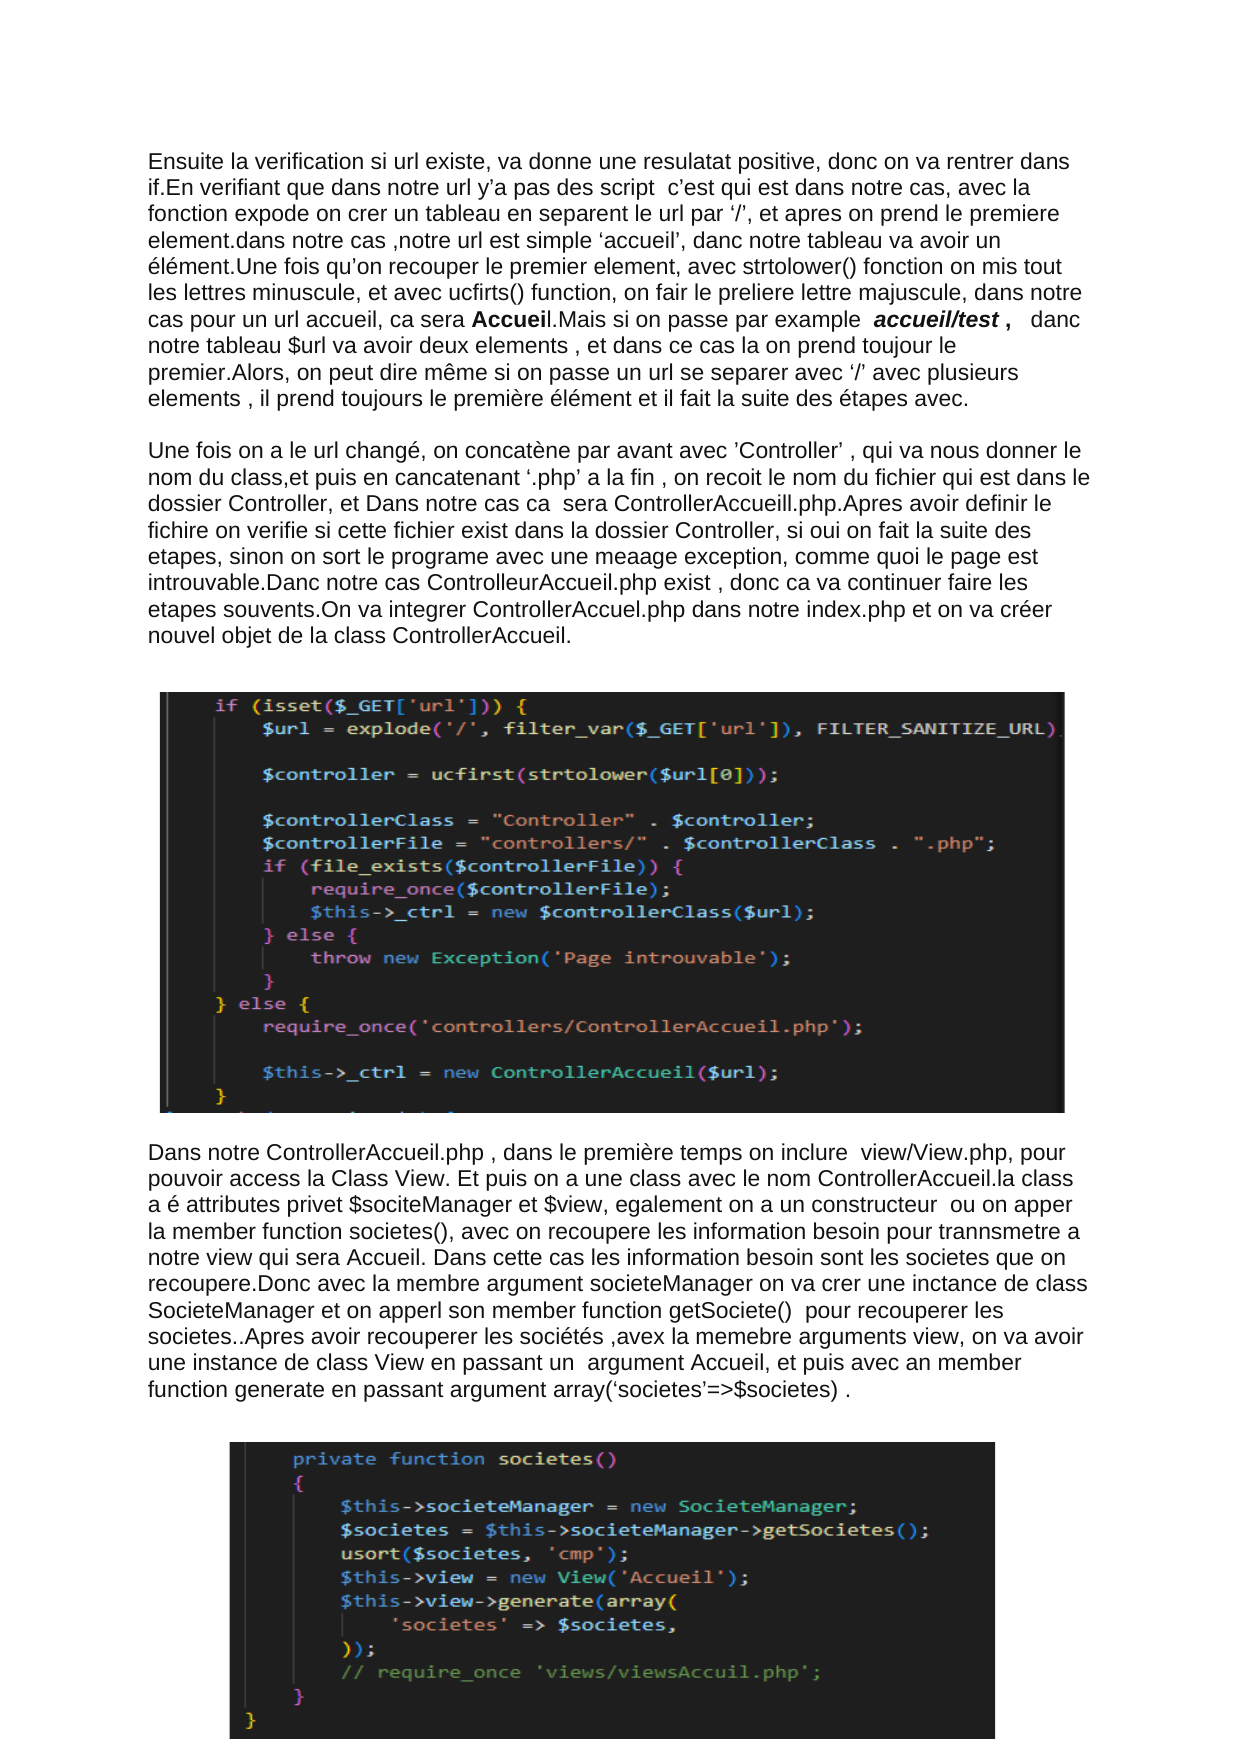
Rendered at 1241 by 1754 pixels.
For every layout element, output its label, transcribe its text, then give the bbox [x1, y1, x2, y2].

picture [229, 1442, 996, 1739]
text Dans notre ControllerAccueil.php , dans le première temps on inclure view/View.php, pour pouvoir access la Class View. Et puis on a une class avec le nom ControllerAccueil.la class a é attributes privet $sociteManager et $view, egalement on a un constructeur ou on apper la member function societes(), avec on recoupere les information besoin pour trannsmetre a notre view qui sera Accueil. Dans cette cas les information besoin sont les societes que on recoupere.Donc avec la membre argument societeManager on va crer une inctance de class SocieteManager et on apperl son member function getSociete() pour recouperer les societes..Apres avoir recouperer les sociétés ,avex la memebre arguments view, on va avoir une instance de class View en passant un argument Accueil, et puis avec an member function generate en passant argument array(‘societes’=>$societes) . [148, 1138, 1093, 1402]
text Ensuite la verification si url existe, va donne une resulatat positive, donc on va rentrer dans if.En verifiant que dans notre url y’a pas des script c’est qui est dans notre cas, avec la fonction expode on crer un tableau en separent le url par ‘/’, et apres on prend le premiere element.dans notre cas ,notre url est simple ‘accueil’, danc notre tableau va avoir un élément.Une fois qu’on recouper le premier element, avec strtolower() fonction on mis tout les lettres minuscule, et avec ucfirts() function, on fair le preliere lettre majuscule, dans notre cas pour un url accueil, ca sera Accueil.Mais si on passe par example accueil/test , danc notre tableau $url va avoir deux elements , et dans ce cas la on prend toujour le premier.Alors, on peut dire même si on passe un url se separer avec ‘/’ avec plusieurs elements , il prend toujours le première élément et il fait la suite des étapes avec. [148, 148, 1093, 411]
text Une fois on a le url changé, on concatène par avant avec ’Controller’ , qui va nous donner le nom du class,et puis en cancatenant ‘.php’ a la fin , on recoit le nom du fichier qui est dans le dossier Controller, et Dans notre cas ca sera ControllerAccueill.php.Apres avoir definir le fichire on verifie si cette fichier exist dans la dossier Controller, si oui on fait la suite des etapes, sinon on sort le programe avec une meaage exception, comme quoi le page est introuvable.Danc notre cas ControlleurAccueil.php exist , donc ca va continuer faire les etapes souvents.On va integrer ControllerAccuel.php dans notre index.php et on va créer nouvel objet de la class ControllerAccueil. [148, 437, 1093, 648]
picture [159, 692, 1065, 1113]
